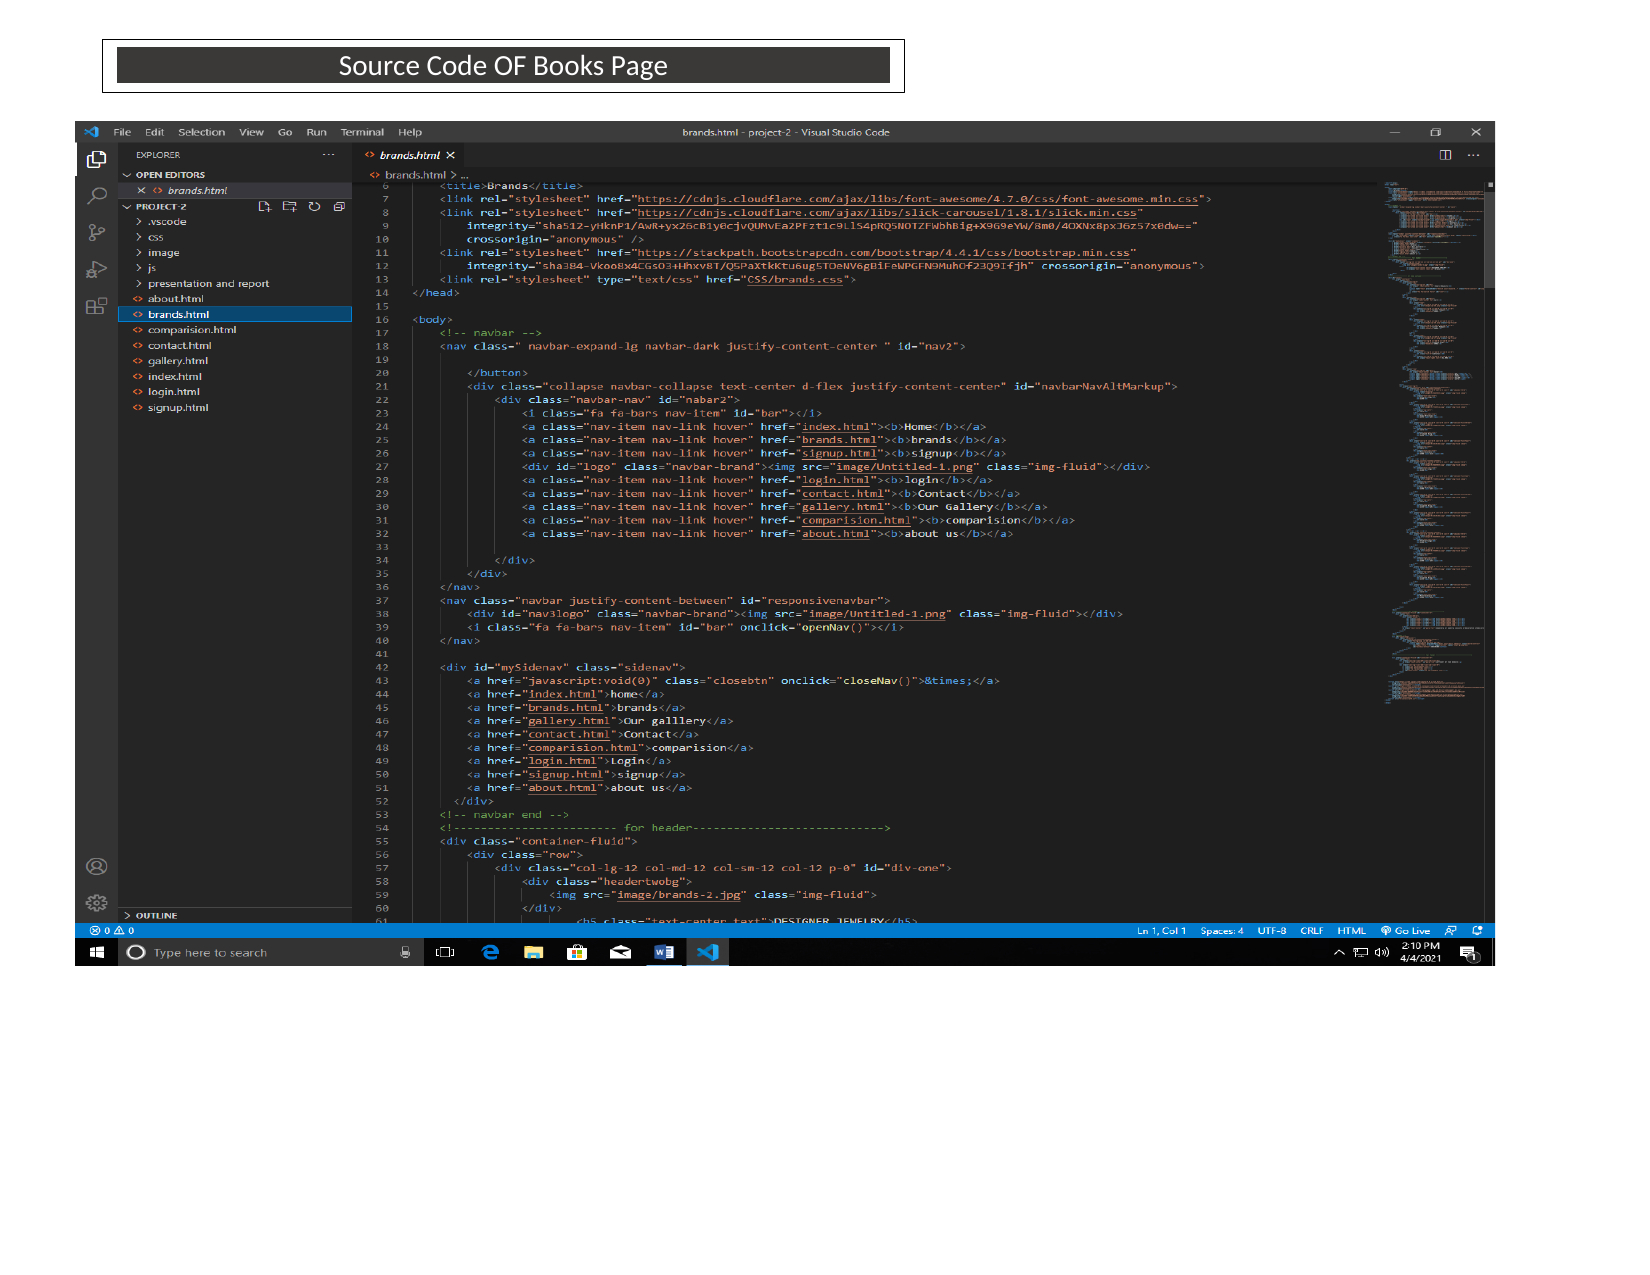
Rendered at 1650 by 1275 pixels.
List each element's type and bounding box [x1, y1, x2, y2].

picture [75, 121, 1496, 966]
